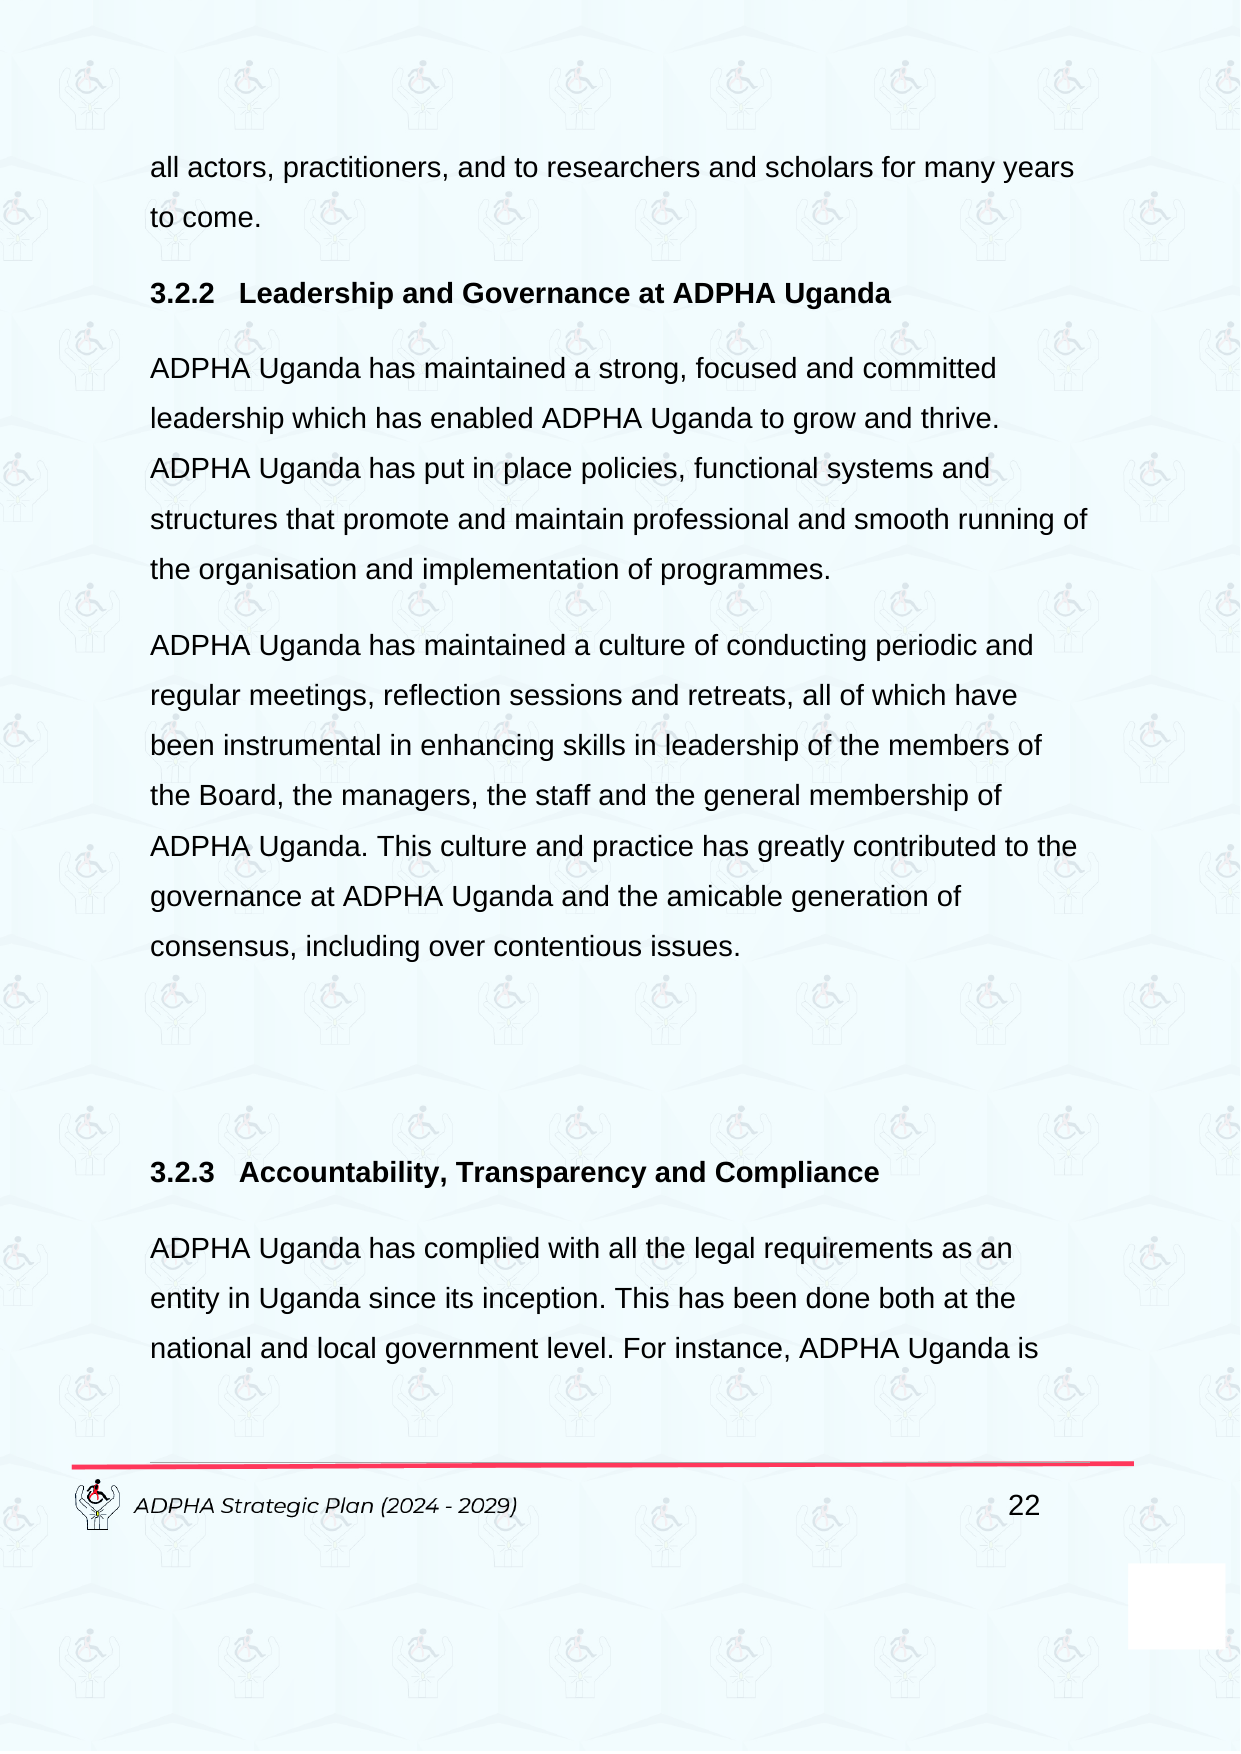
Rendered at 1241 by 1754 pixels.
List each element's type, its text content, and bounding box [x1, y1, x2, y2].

text ADPHA Uganda has maintained a culture of conducting periodic and regular meetings, reflection sessions and retreats, all of which have been instrumental in enhancing skills in leadership of the members of the Board, the managers, the staff and the general membership of ADPHA Uganda. This culture and practice has greatly contributed to the governance at ADPHA Uganda and the amicable generation of consensus, including over contentious issues. [150, 627, 1090, 963]
picture [0, 0, 1241, 1754]
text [150, 1231, 1090, 1365]
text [150, 150, 1090, 234]
subtitle Accountability, Transparency and Compliance [150, 1155, 1090, 1189]
subtitle Leadership and Governance at ADPHA Uganda [150, 276, 1090, 309]
text ADPHA Uganda has maintained a strong, focused and committed leadership which has enabled ADPHA Uganda to grow and thrive. ADPHA Uganda has put in place policies, functional systems and structures that promote and maintain professional and smooth running of the organisation and implementation of programmes. [150, 351, 1090, 586]
